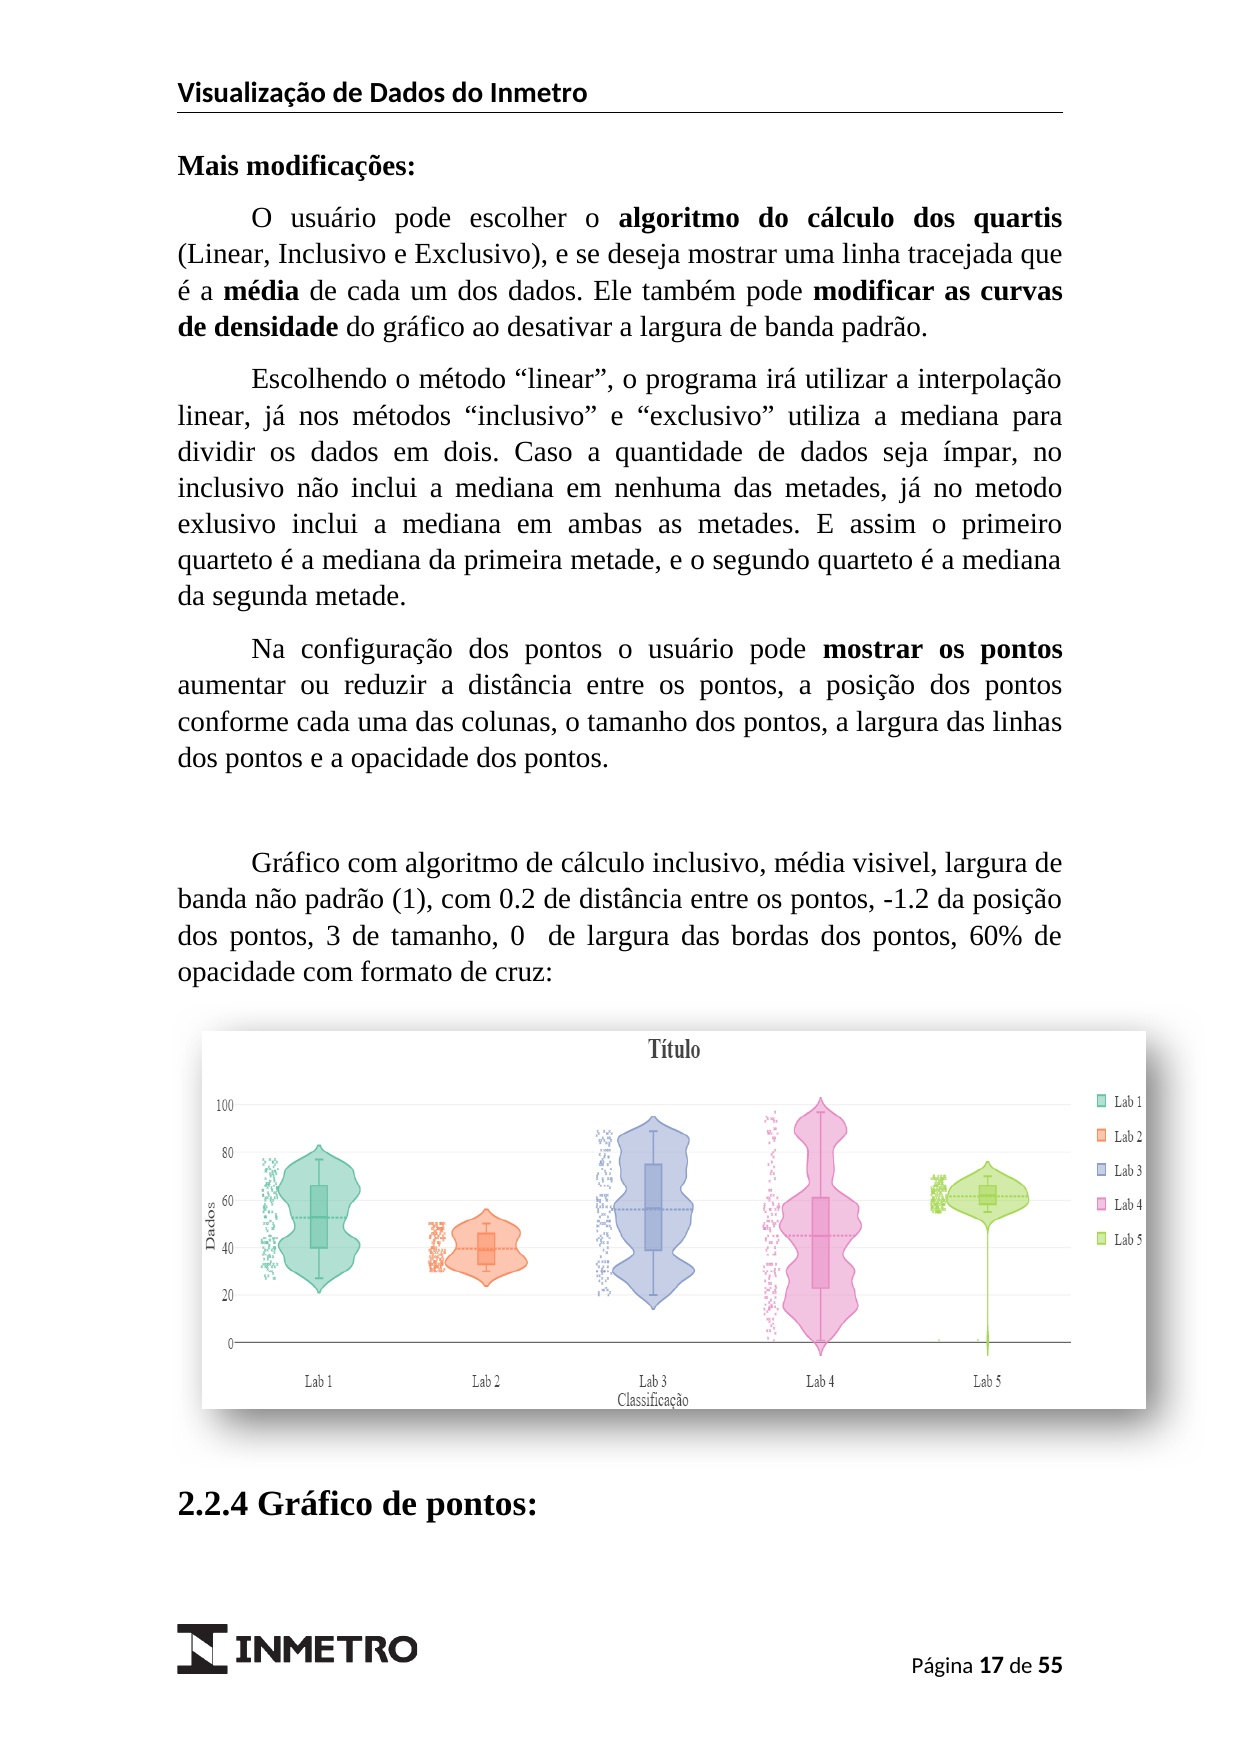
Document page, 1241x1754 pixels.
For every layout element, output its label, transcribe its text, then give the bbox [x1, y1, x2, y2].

picture [177, 1624, 418, 1674]
text 2.2.4 Gráfico de pontos: [177, 1482, 1063, 1523]
picture [202, 1031, 1146, 1409]
text O usuário pode escolher o algoritmo do cálculo dos quartis (Linear, Inclusivo e Exclusivo), e se deseja mostrar uma linha tracejada que é a média de cada um dos dados. Ele também pode modificar as curvas de densidade do gráfico ao desativar a largura de banda padrão. [177, 200, 1063, 342]
text Escolhendo o método “linear”, o programa irá utilizar a interpolação linear, já nos métodos “inclusivo” e “exclusivo” utiliza a mediana para dividir os dados em dois. Caso a quantidade de dados seja ímpar, no inclusivo não inclui a mediana em nenhuma das metades, já no metodo exlusivo inclui a mediana em ambas as metades. E assim o primeiro quarteto é a mediana da primeira metade, e o segundo quarteto é a mediana da segunda metade. [177, 362, 1063, 612]
text Gráfico com algoritmo de cálculo inclusivo, média visivel, largura de banda não padrão (1), com 0.2 de distância entre os pontos, -1.2 da posição dos pontos, 3 de tamanho, 0 de largura das bordas dos pontos, 60% de opacidade com formato de cruz: [177, 845, 1063, 987]
text Mais modificações: [177, 148, 1063, 181]
text Na configuração dos pontos o usuário pode mostrar os pontos aumentar ou reduzir a distância entre os pontos, a posição dos pontos conforme cada uma das colunas, o tamanho dos pontos, a largura das linhas dos pontos e a opacidade dos pontos. [177, 631, 1063, 773]
